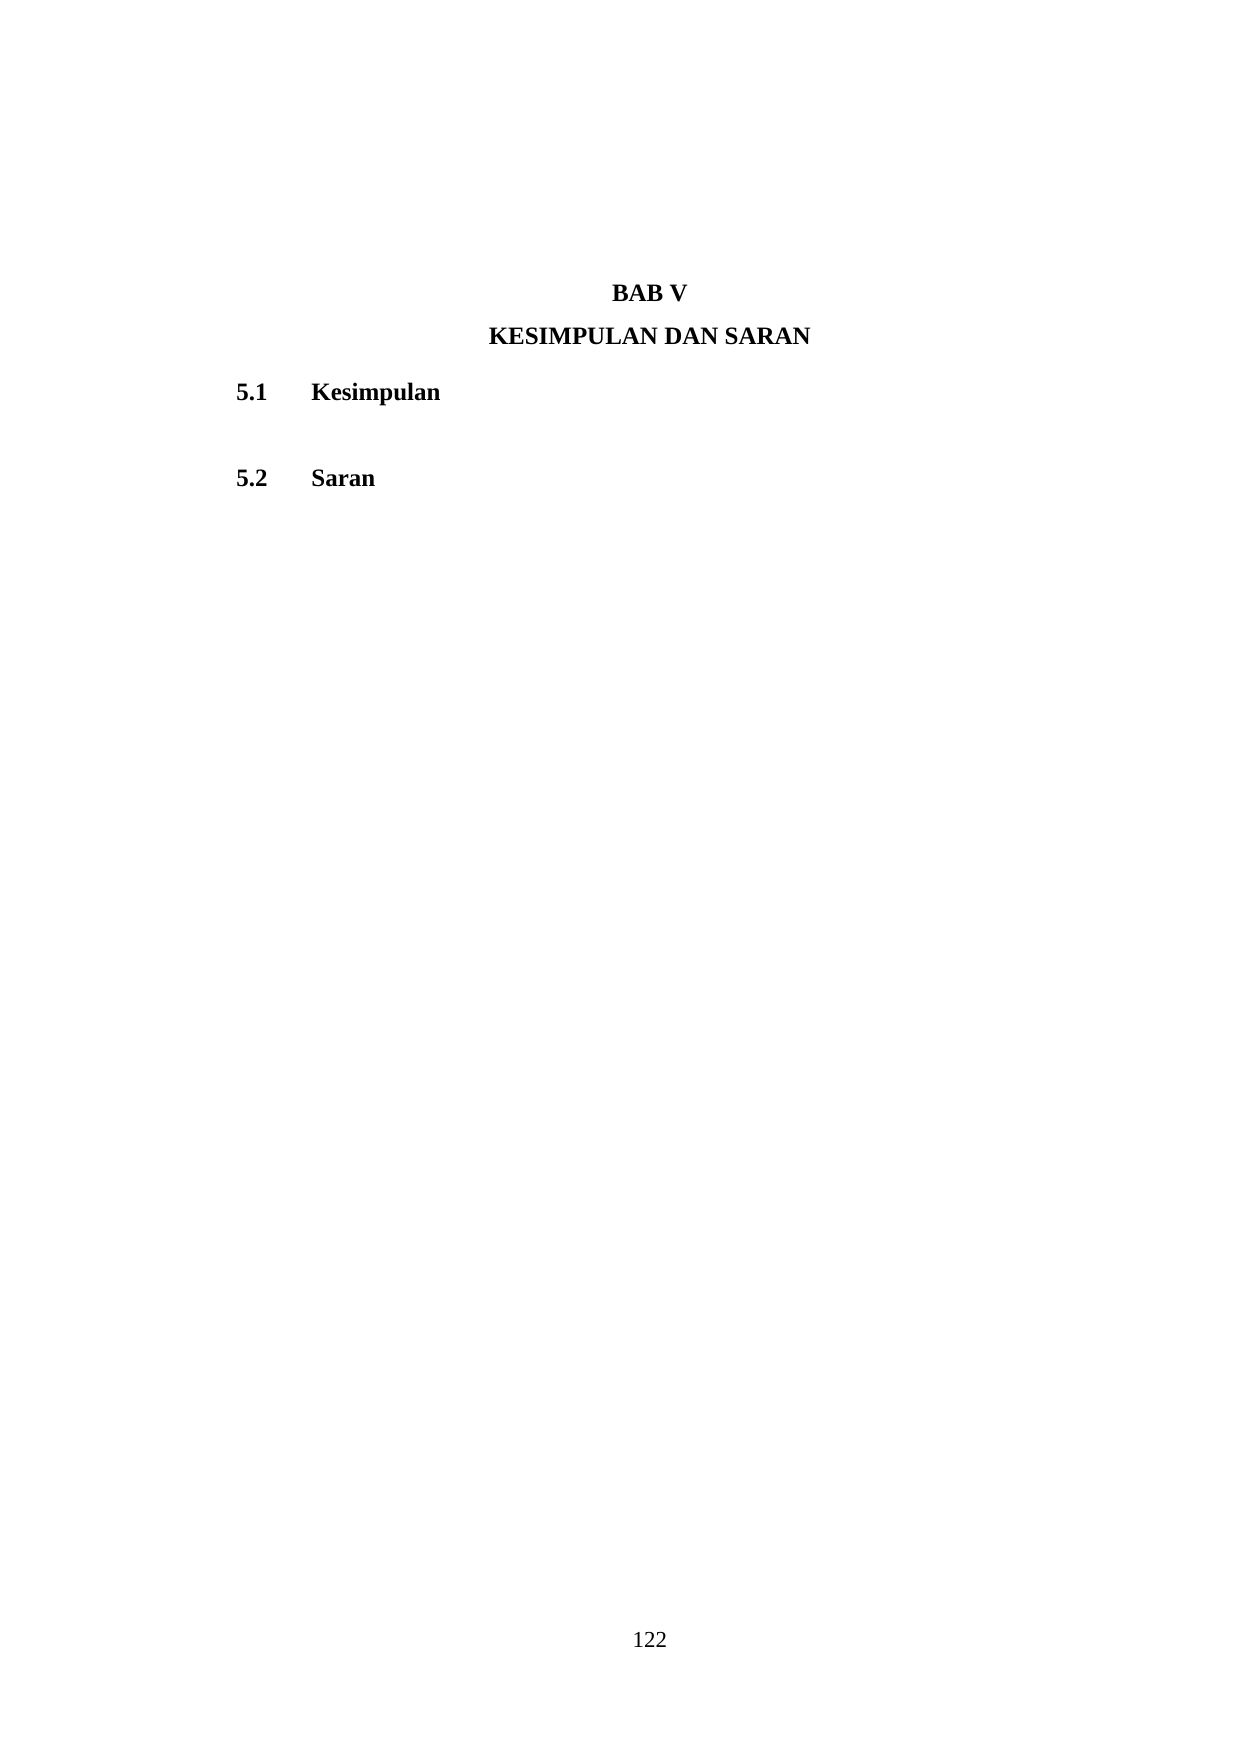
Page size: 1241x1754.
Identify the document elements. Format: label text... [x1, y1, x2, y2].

subtitle BAB V KESIMPULAN DAN SARAN [236, 278, 1063, 350]
text 5.1 Kesimpulan [236, 377, 1063, 405]
text 5.2 Saran [236, 463, 1063, 492]
